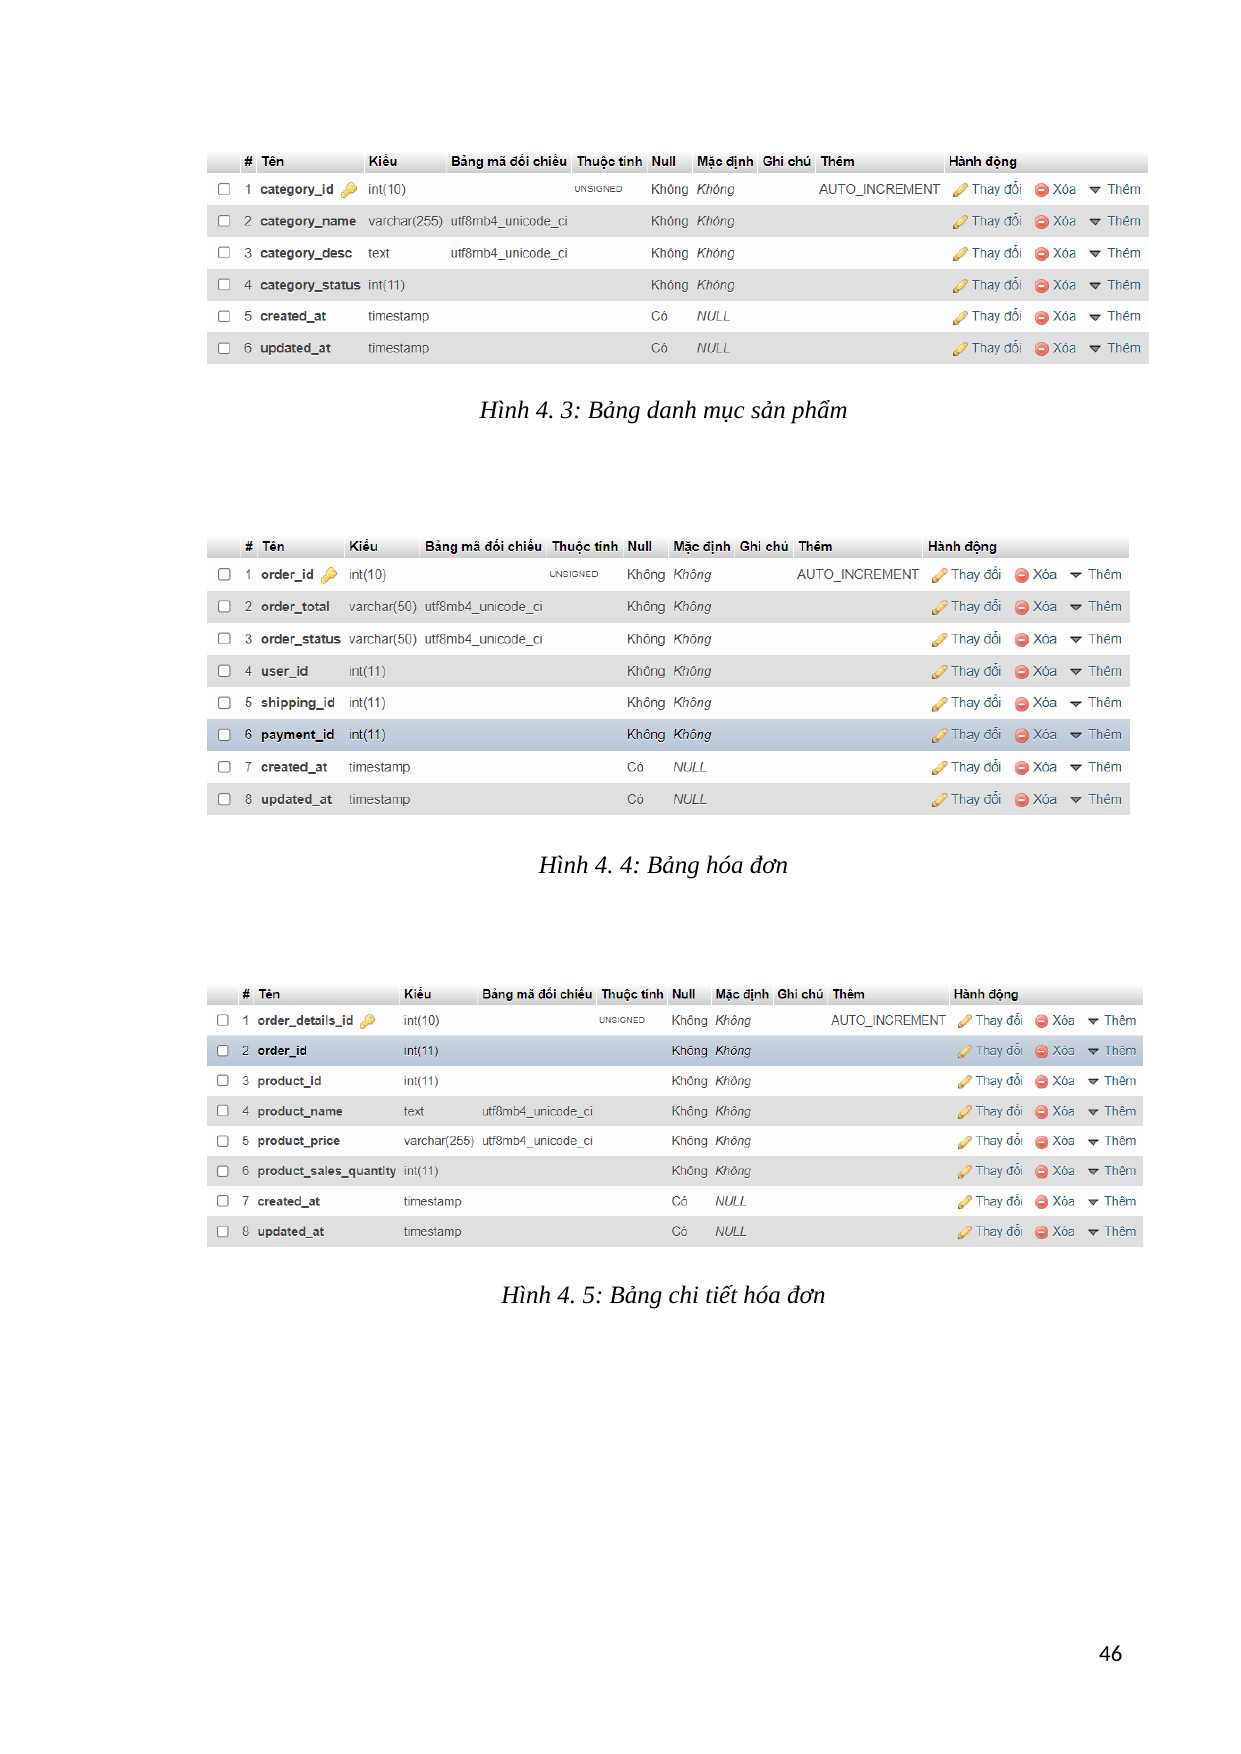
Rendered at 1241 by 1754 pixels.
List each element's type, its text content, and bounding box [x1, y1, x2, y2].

picture [206, 147, 1152, 368]
picture [206, 983, 1152, 1253]
picture [206, 532, 1152, 823]
